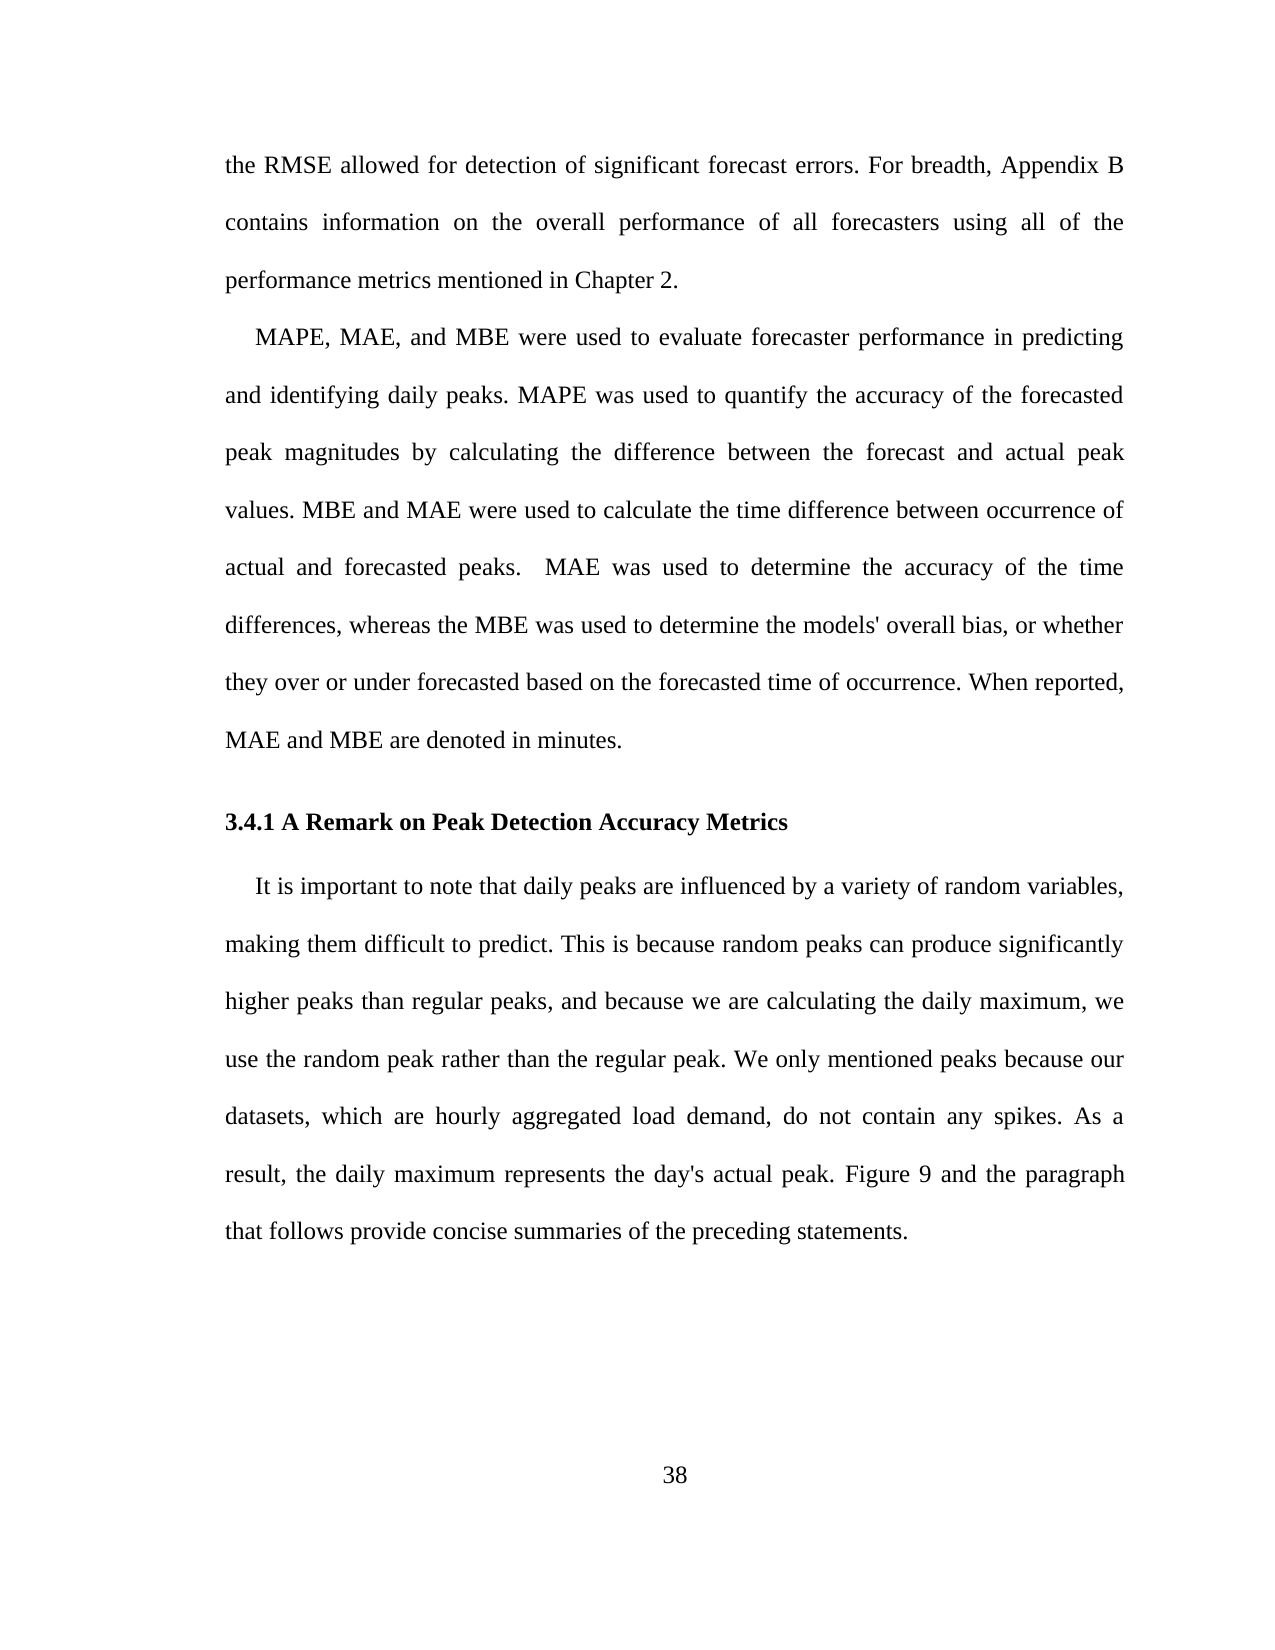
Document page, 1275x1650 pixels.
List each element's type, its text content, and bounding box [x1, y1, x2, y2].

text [225, 150, 1125, 294]
text MAPE, MAE, and MBE were used to evaluate forecaster performance in predicting and identifying daily peaks. MAPE was used to quantify the accuracy of the forecasted peak magnitudes by calculating the difference between the forecast and actual peak values. MBE and MAE were used to calculate the time difference between occurrence of actual and forecasted peaks. MAE was used to determine the accuracy of the time differences, whereas the MBE was used to determine the models' overall bias, or whether they over or under forecasted based on the forecasted time of occurrence. When reported, MAE and MBE are denoted in minutes. [225, 322, 1125, 754]
subtitle 3.4.1 A Remark on Peak Detection Accuracy Metrics [225, 807, 1125, 836]
text It is important to note that daily peaks are influenced by a variety of random variables, making them difficult to predict. This is because random peaks can produce significantly higher peaks than regular peaks, and because we are calculating the daily maximum, we use the random peak rather than the regular peak. We only mentioned peaks because our datasets, which are hourly aggregated load demand, do not contain any spikes. As a result, the daily maximum represents the day's actual peak. Figure 9 and the paragraph that follows provide concise summaries of the preceding statements. [225, 871, 1125, 1245]
